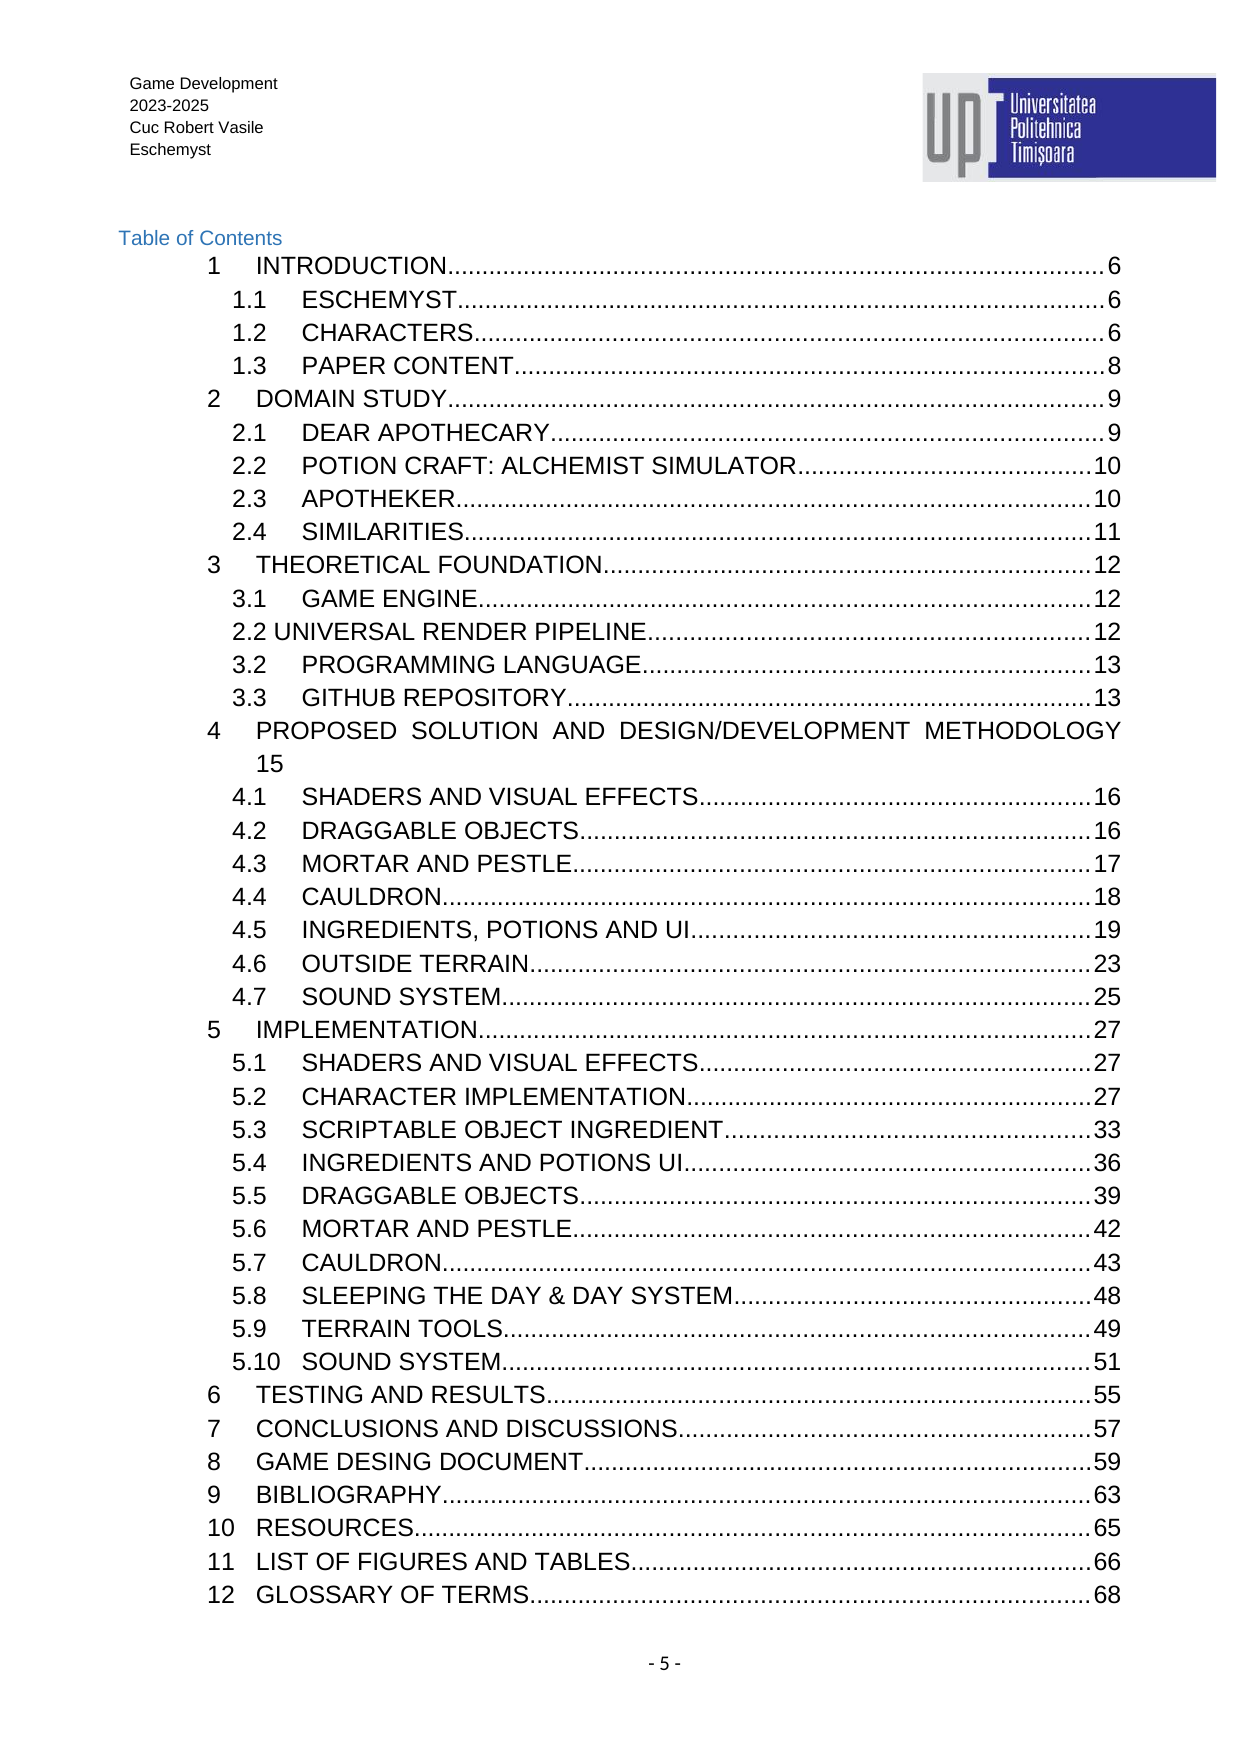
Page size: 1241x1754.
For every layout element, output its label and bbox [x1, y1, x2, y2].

picture [922, 73, 1217, 182]
